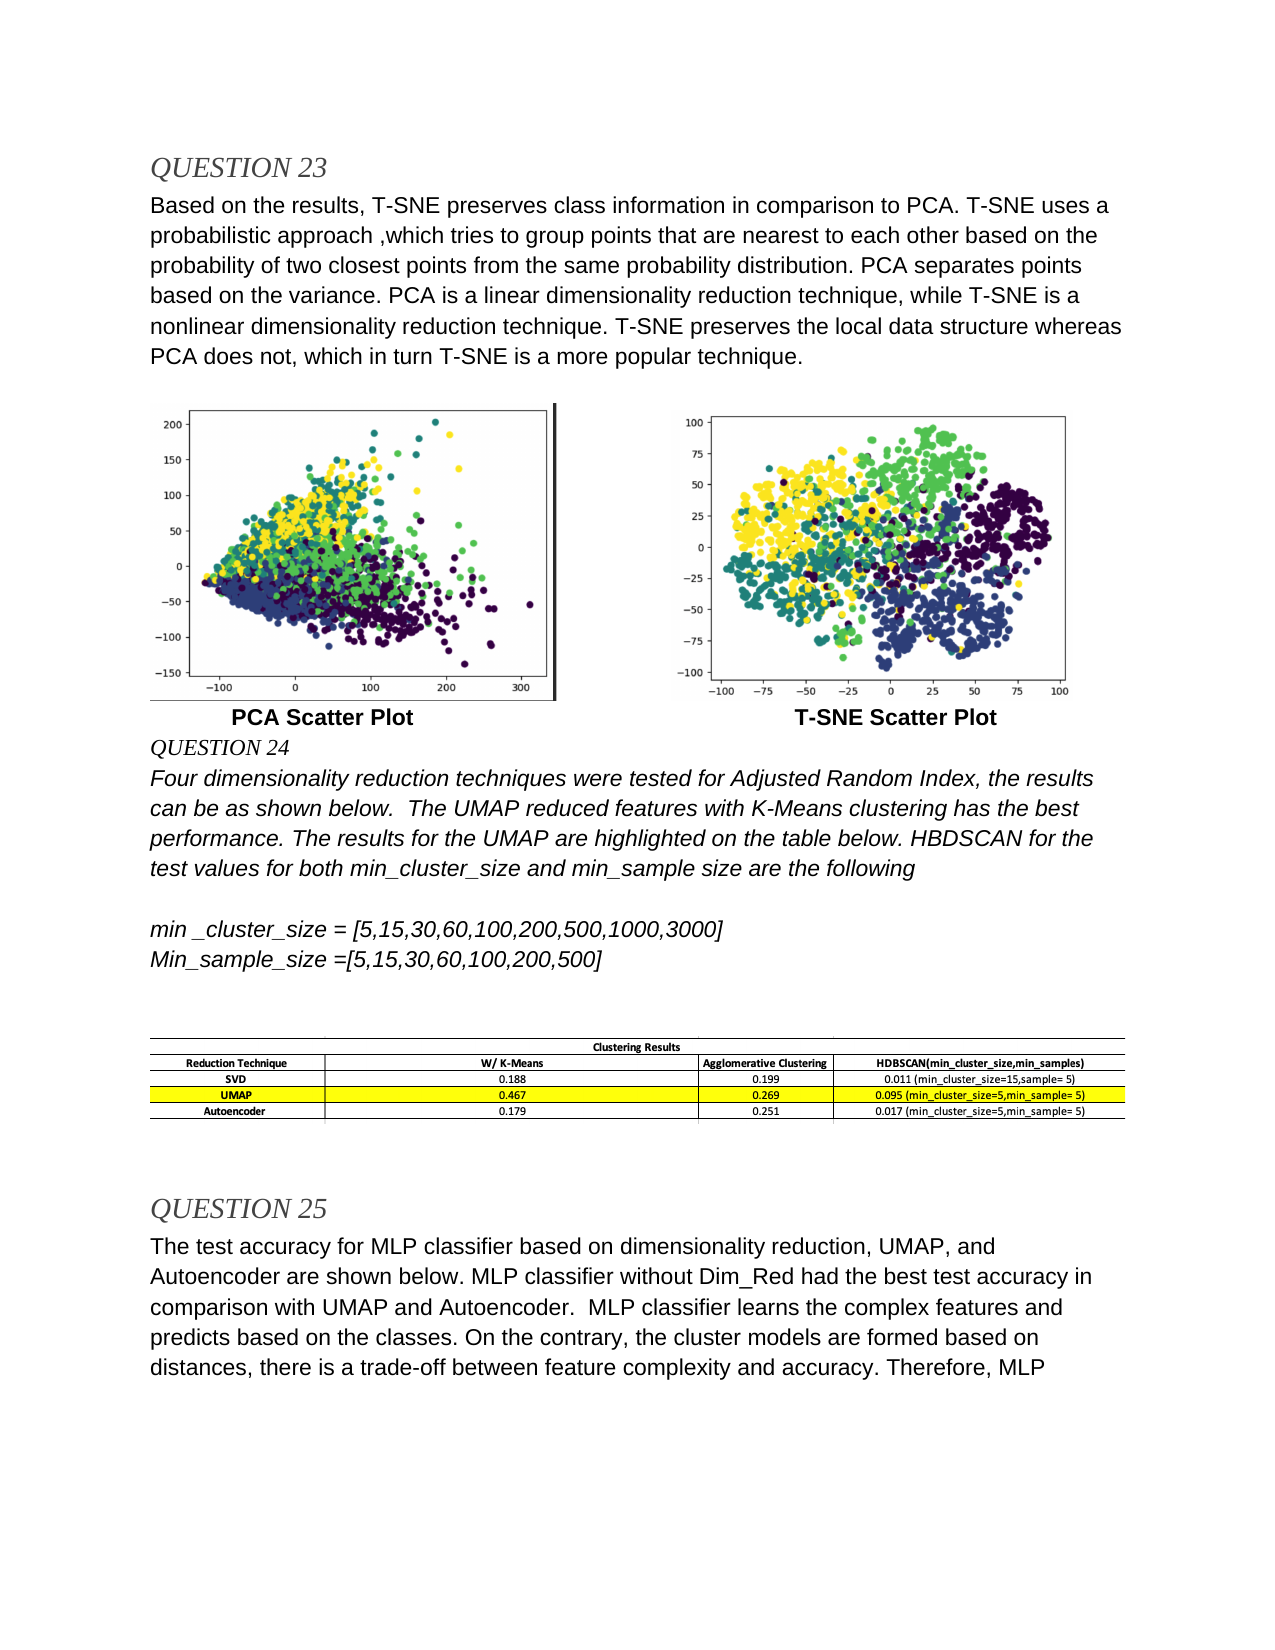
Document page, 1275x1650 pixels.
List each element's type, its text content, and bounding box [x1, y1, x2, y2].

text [150, 1233, 1125, 1380]
text min _cluster_size = [5,15,30,60,100,200,500,1000,3000] [150, 916, 1125, 942]
text QUESTION 24 [150, 734, 1125, 761]
text PCA Scatter Plot T-SNE Scatter Plot [225, 704, 1125, 730]
text Based on the results, T-SNE preserves class information in comparison to PCA. T-SNE uses a probabilistic approach ,which tries to group points that are nearest to each other based on the probability of two closest points from the same probability distribution. PCA separates points based on the variance. PCA is a linear dimensionality reduction technique, while T-SNE is a nonlinear dimensionality reduction technique. T-SNE preserves the local data structure whereas PCA does not, which in turn T-SNE is a more popular technique. [150, 192, 1125, 369]
subtitle QUESTION 23 [150, 150, 1125, 183]
picture [671, 410, 1074, 701]
picture [150, 1036, 1125, 1124]
picture [150, 403, 557, 701]
subtitle QUESTION 25 [150, 1191, 1125, 1225]
text Four dimensionality reduction techniques were tested for Adjusted Random Index, the results can be as shown below. The UMAP reduced features with K-Means clustering has the best performance. The results for the UMAP are highlighted on the table below. HBDSCAN for the test values for both min_cluster_size and min_sample size are the following [150, 764, 1125, 881]
text Min_sample_size =[5,15,30,60,100,200,500] [150, 946, 1125, 972]
